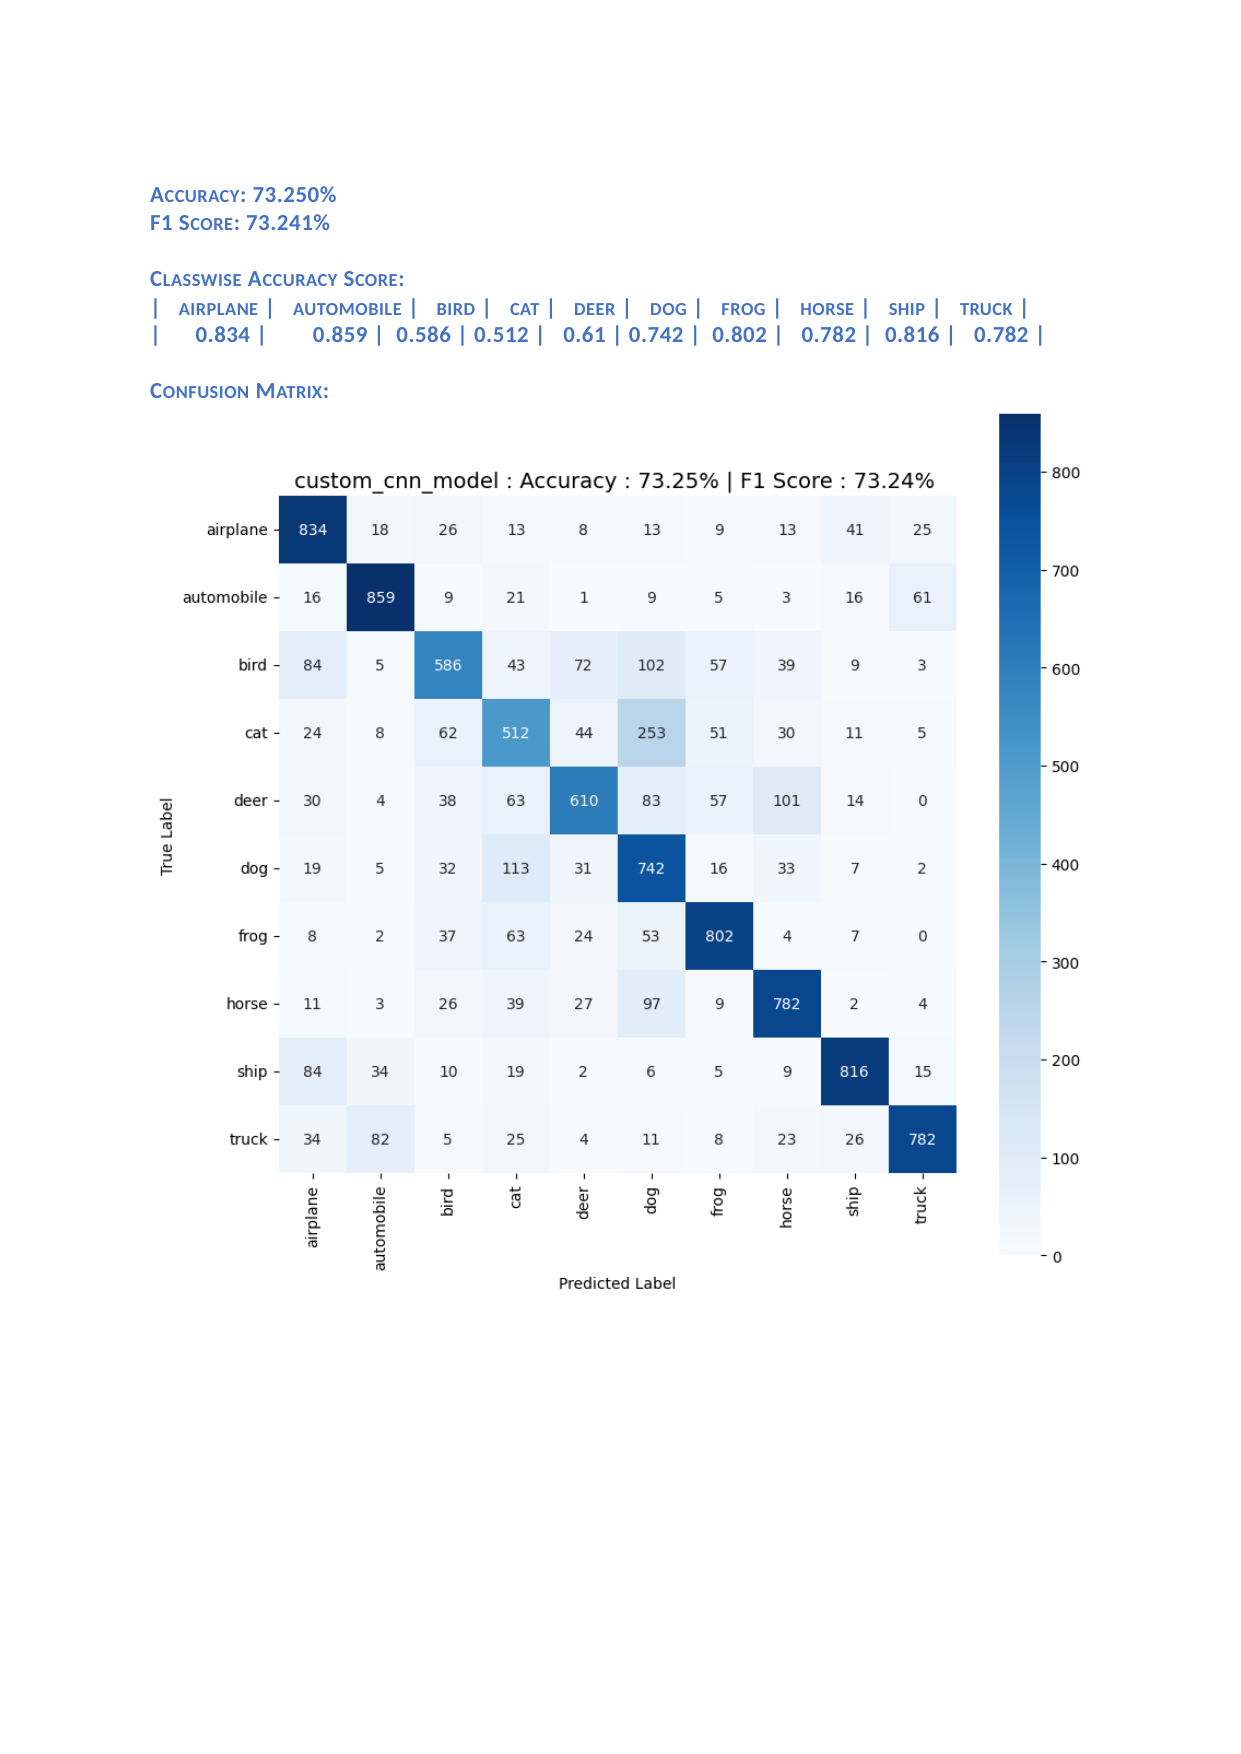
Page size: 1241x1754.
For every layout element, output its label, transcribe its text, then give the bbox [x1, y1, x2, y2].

text | 0.834 | 0.859 | 0.586 | 0.512 | 0.61 | 0.742 | 0.802 | 0.782 | 0.816 | 0.782 | [150, 321, 1090, 349]
picture [150, 404, 1091, 1302]
text | airplane | automobile | bird | cat | deer | dog | frog | horse | ship | truck | [150, 293, 1090, 321]
text Classwise Accuracy Score: [150, 264, 1090, 293]
text F1 Score: 73.241% [150, 208, 1090, 237]
text Confusion Matrix: [150, 377, 1090, 404]
text Accuracy: 73.250% [150, 181, 1090, 208]
